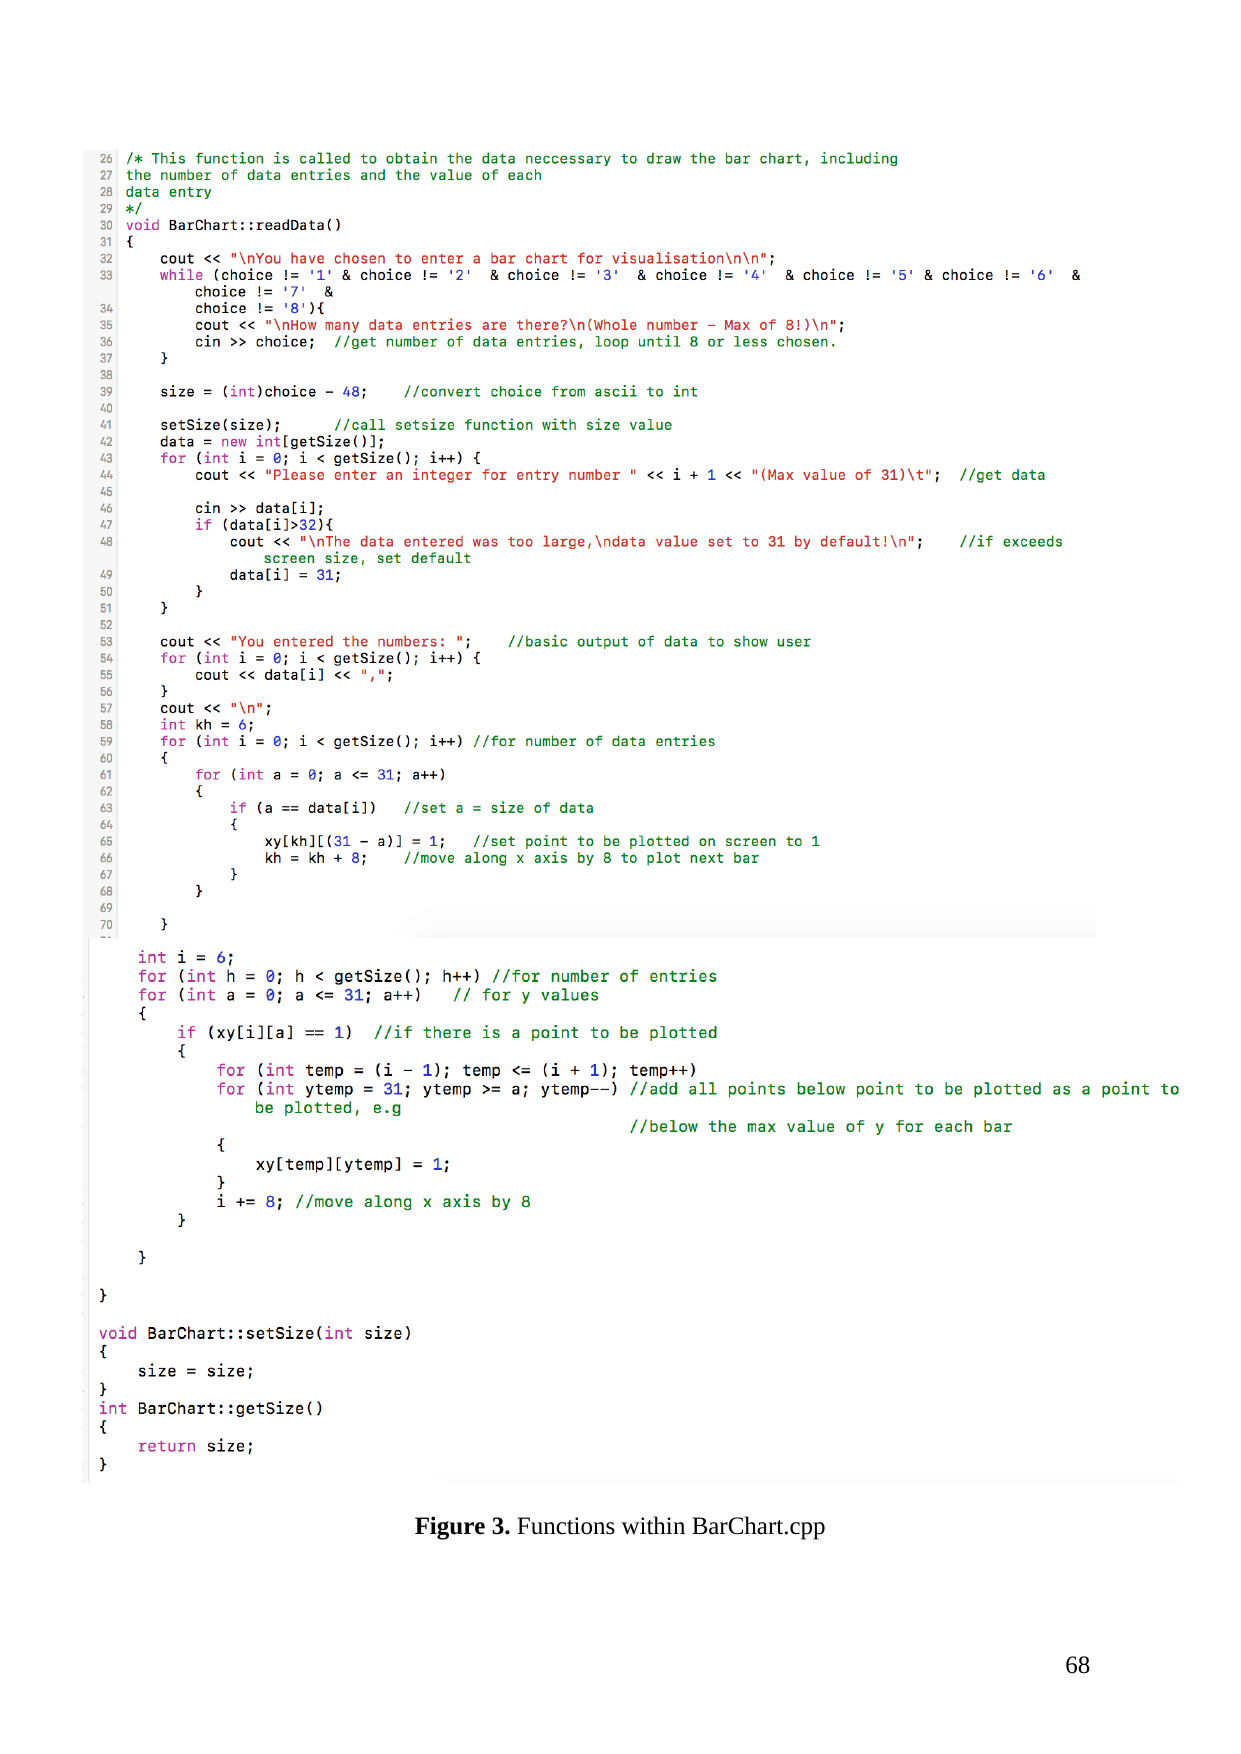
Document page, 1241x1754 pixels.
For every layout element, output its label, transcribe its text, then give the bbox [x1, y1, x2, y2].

text Figure 3. Functions within BarChart.cpp [150, 1511, 1090, 1540]
picture [82, 150, 1181, 1483]
